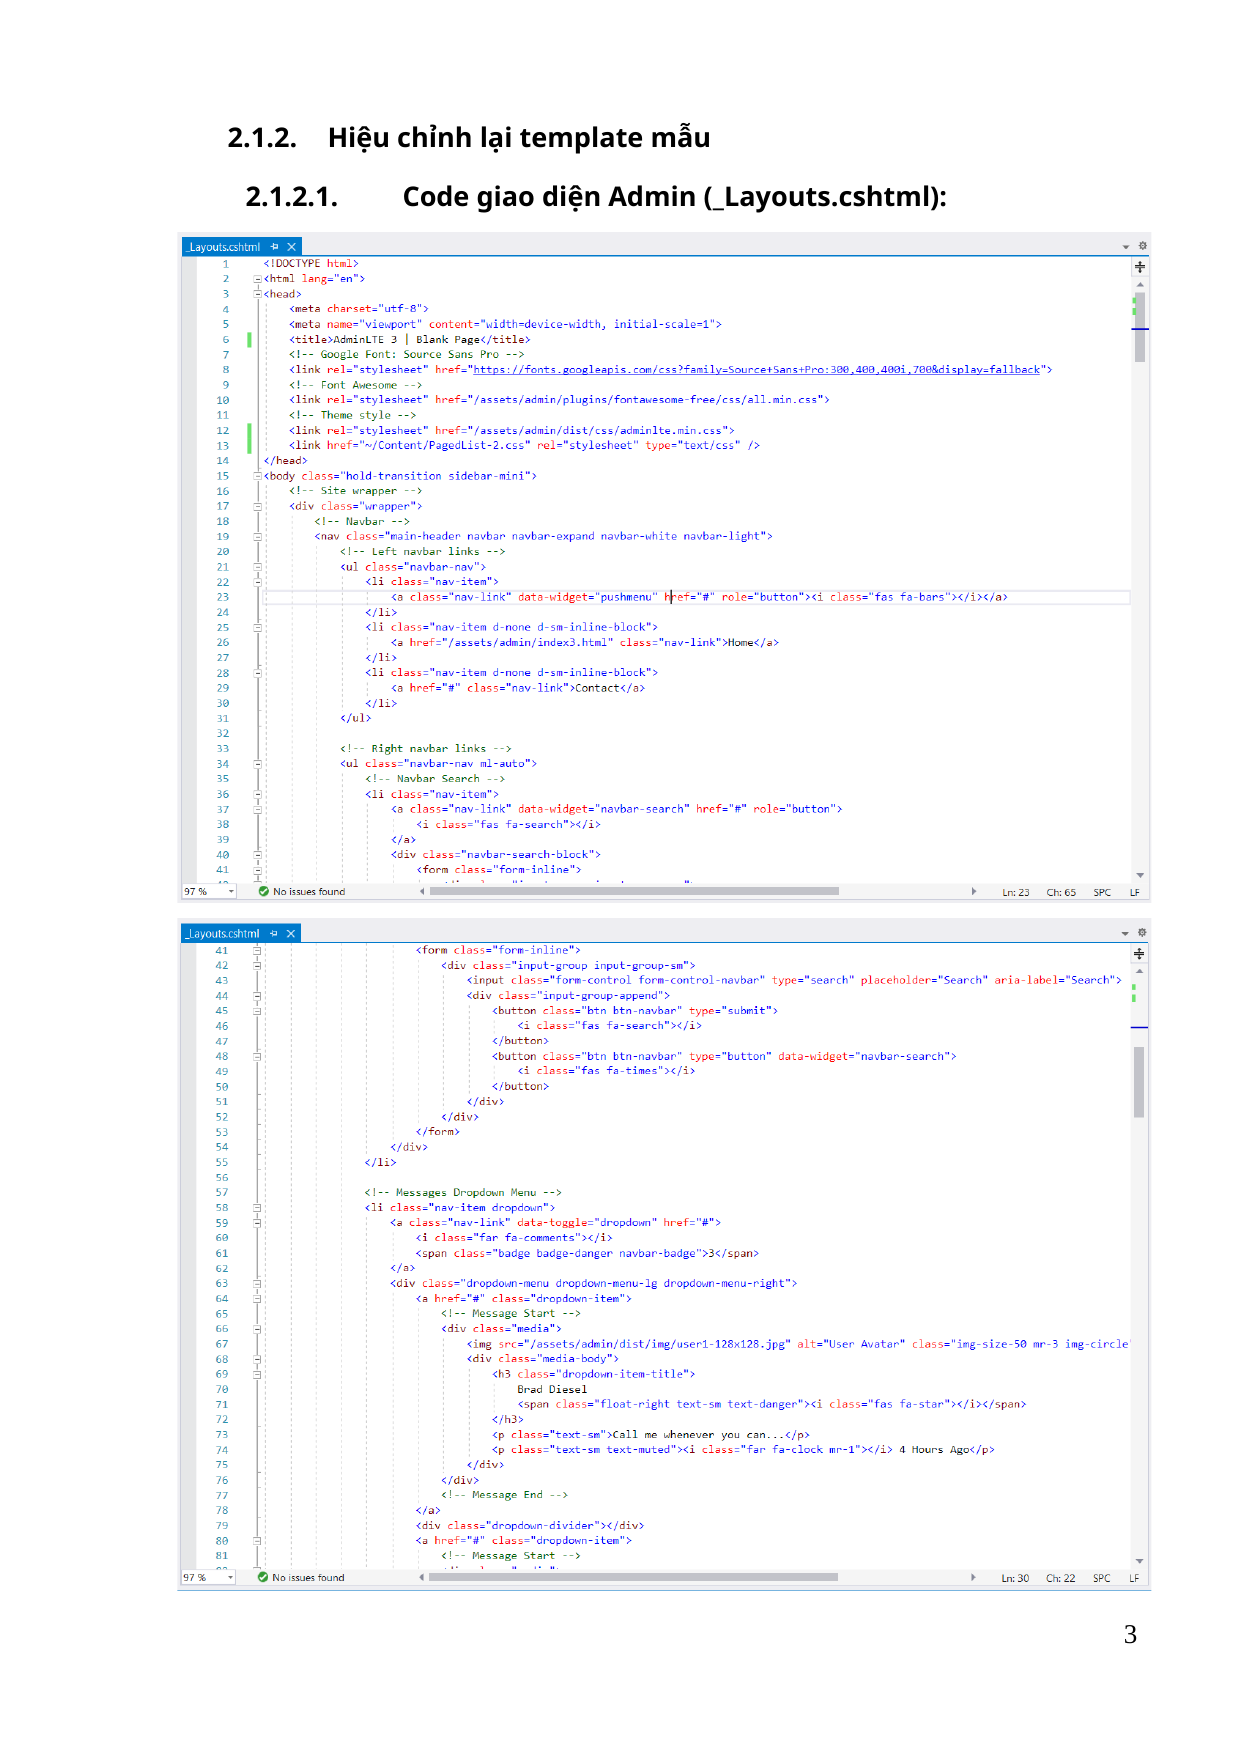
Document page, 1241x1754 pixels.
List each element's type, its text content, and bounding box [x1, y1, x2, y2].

subtitle Hiệu chỉnh lại template mẫu [266, 118, 1152, 155]
picture [177, 918, 1152, 1591]
picture [177, 232, 1152, 903]
subtitle Code giao diện Admin (_Layouts.cshtml): [295, 178, 1152, 214]
